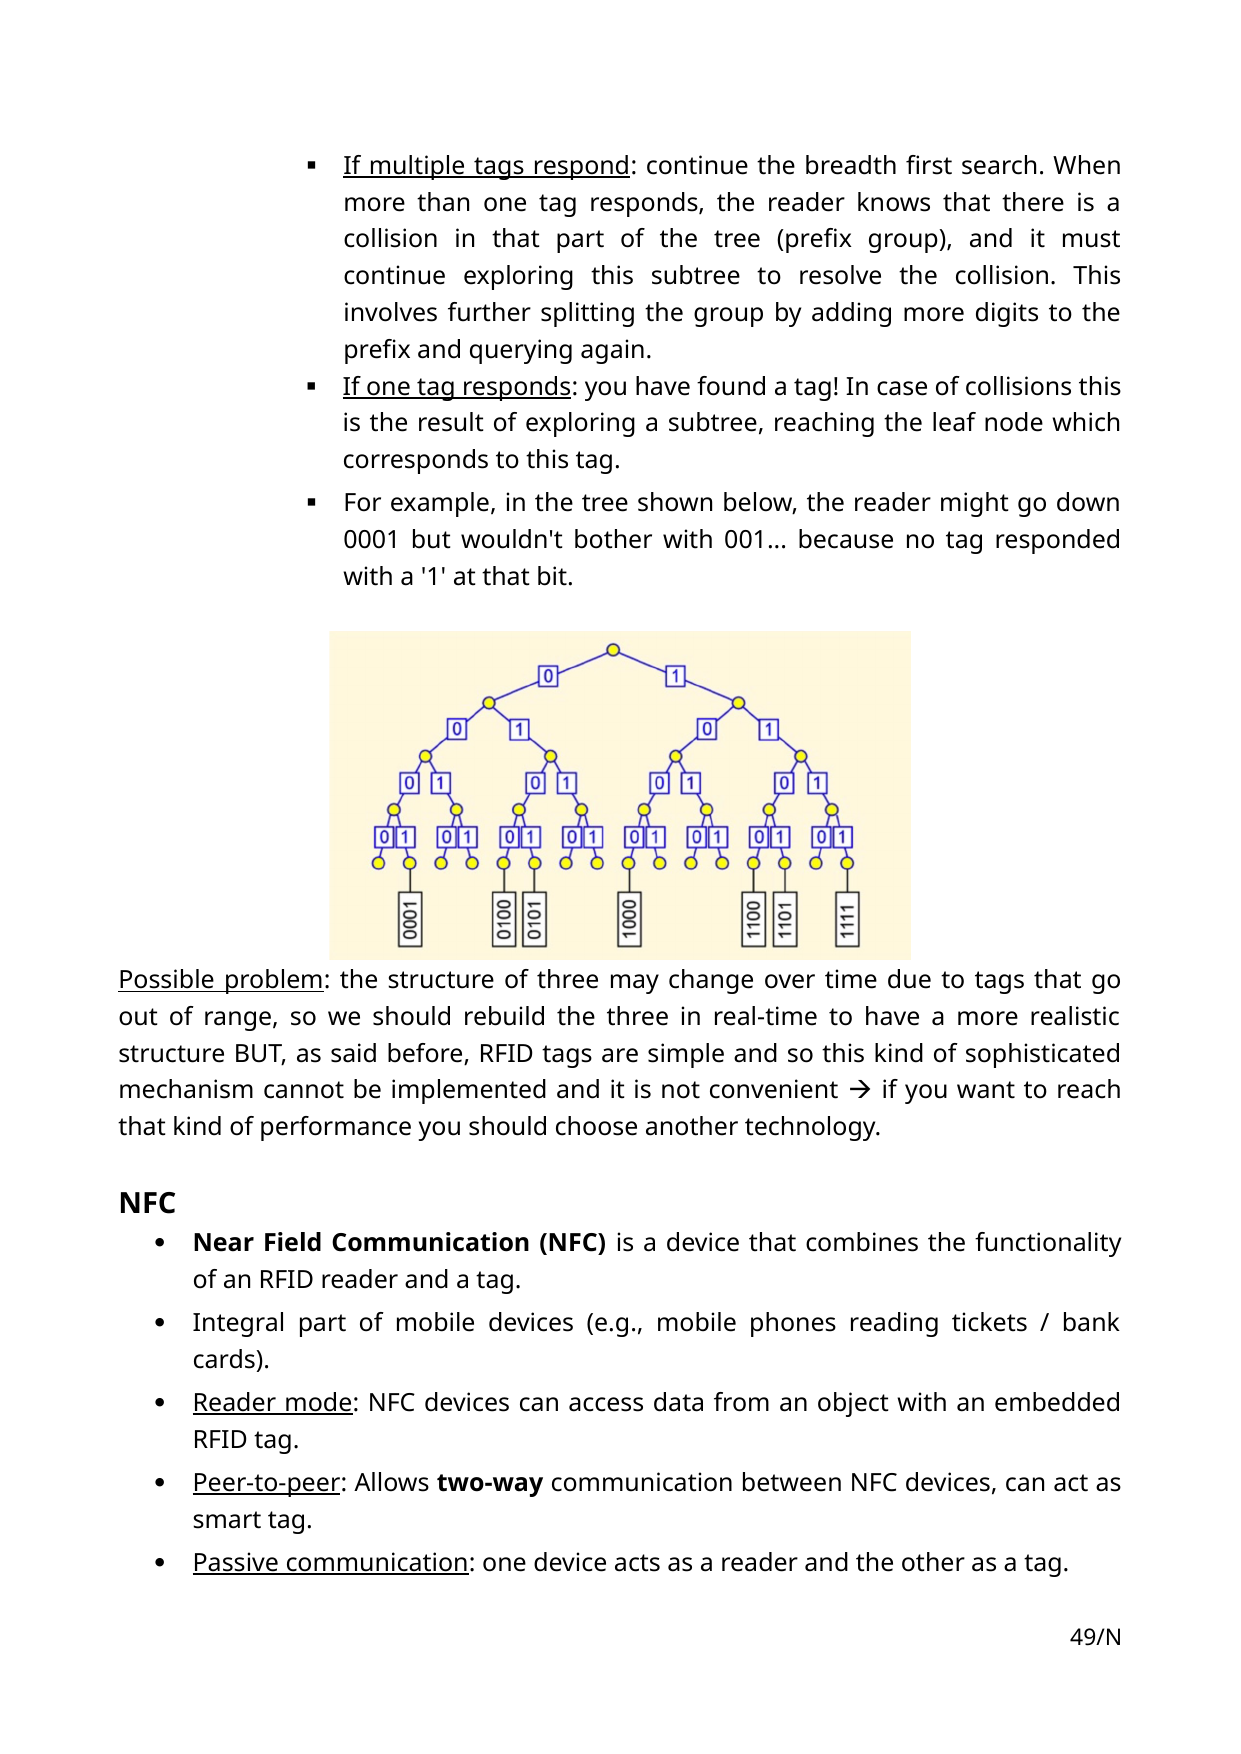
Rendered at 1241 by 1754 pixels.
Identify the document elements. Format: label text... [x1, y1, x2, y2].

list Reader mode: NFC devices can access data from an object with an embedded RFID tag. [155, 1385, 1122, 1456]
list Integral part of mobile devices (e.g., mobile phones reading tickets / bank cards). [155, 1305, 1122, 1376]
text NFC [118, 1182, 1122, 1222]
list If one tag responds: you have found a tag! In case of collisions this is the result of exploring a subtree, reaching the leaf node which corresponds to this tag. [305, 368, 1122, 476]
list Passive communication: one device acts as a reader and the other as a tag. [155, 1544, 1122, 1578]
list For example, in the tree shown below, the reader might go down 0001 but wouldn't bother with 001... because no tag responded with a '1' at that bit. [306, 485, 1122, 592]
list If multiple tags respond: continue the breadth first search. When more than one tag responds, the reader knows that there is a collision in that part of the tree (prefix group), and it must continue exploring this subtree to resolve the collision. This involves further splitting the group by adding more digits to the prefix and querying again. [306, 148, 1122, 366]
list Near Field Communication (NFC) is a device that combines the functionality of an RFID reader and a tag. [155, 1225, 1122, 1296]
list Peer-to-peer: Allows two-way communication between NFC devices, can act as smart tag. [155, 1464, 1122, 1535]
text Possible problem: the structure of three may change over time due to tags that go out of range, so we should rebuild the three in real-time to have a more realistic structure BUT, as said before, RFID tags are simple and so this kind of sophisticated mechanism cannot be implemented and it is not convenient if you want to reach that kind of performance you should choose another technology. [118, 962, 1122, 1143]
